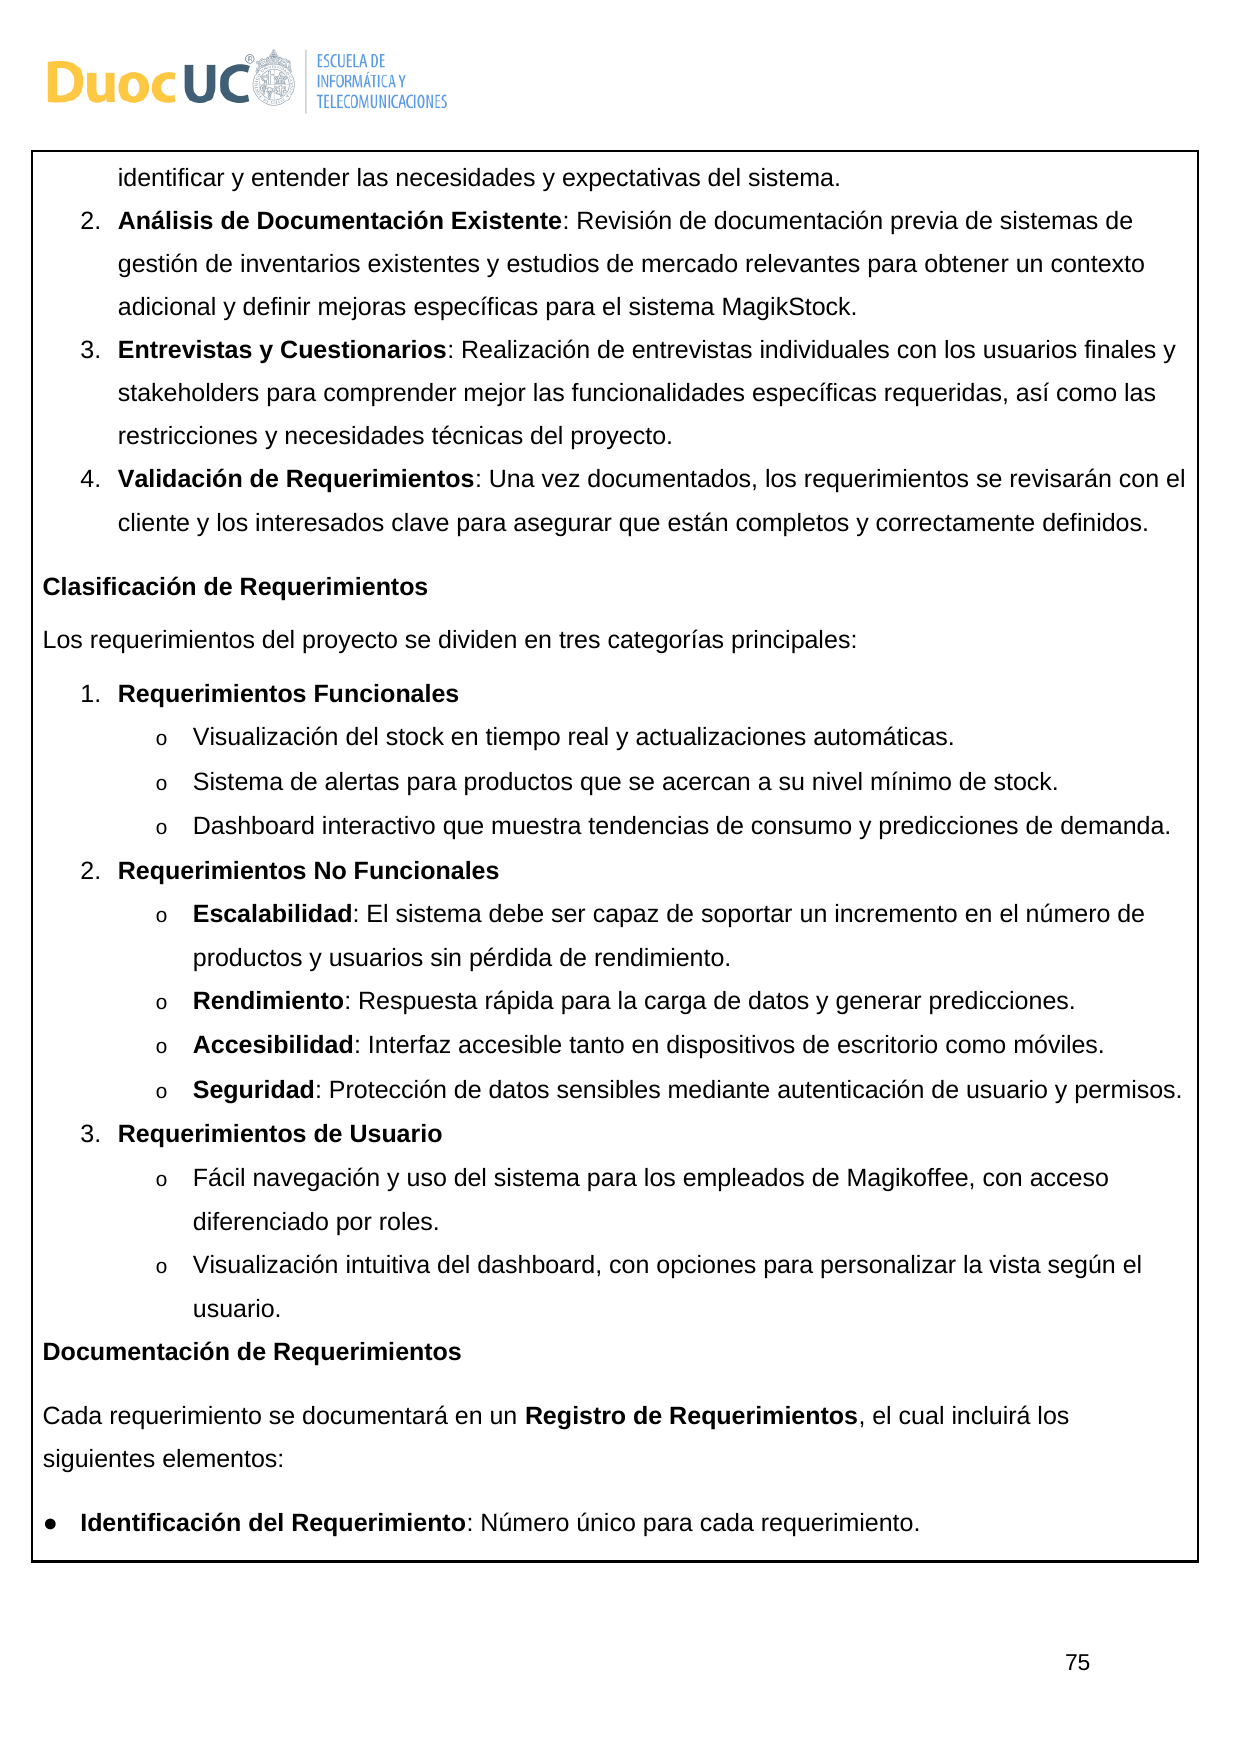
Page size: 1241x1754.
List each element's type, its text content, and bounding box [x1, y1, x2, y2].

picture [28, 11, 460, 150]
